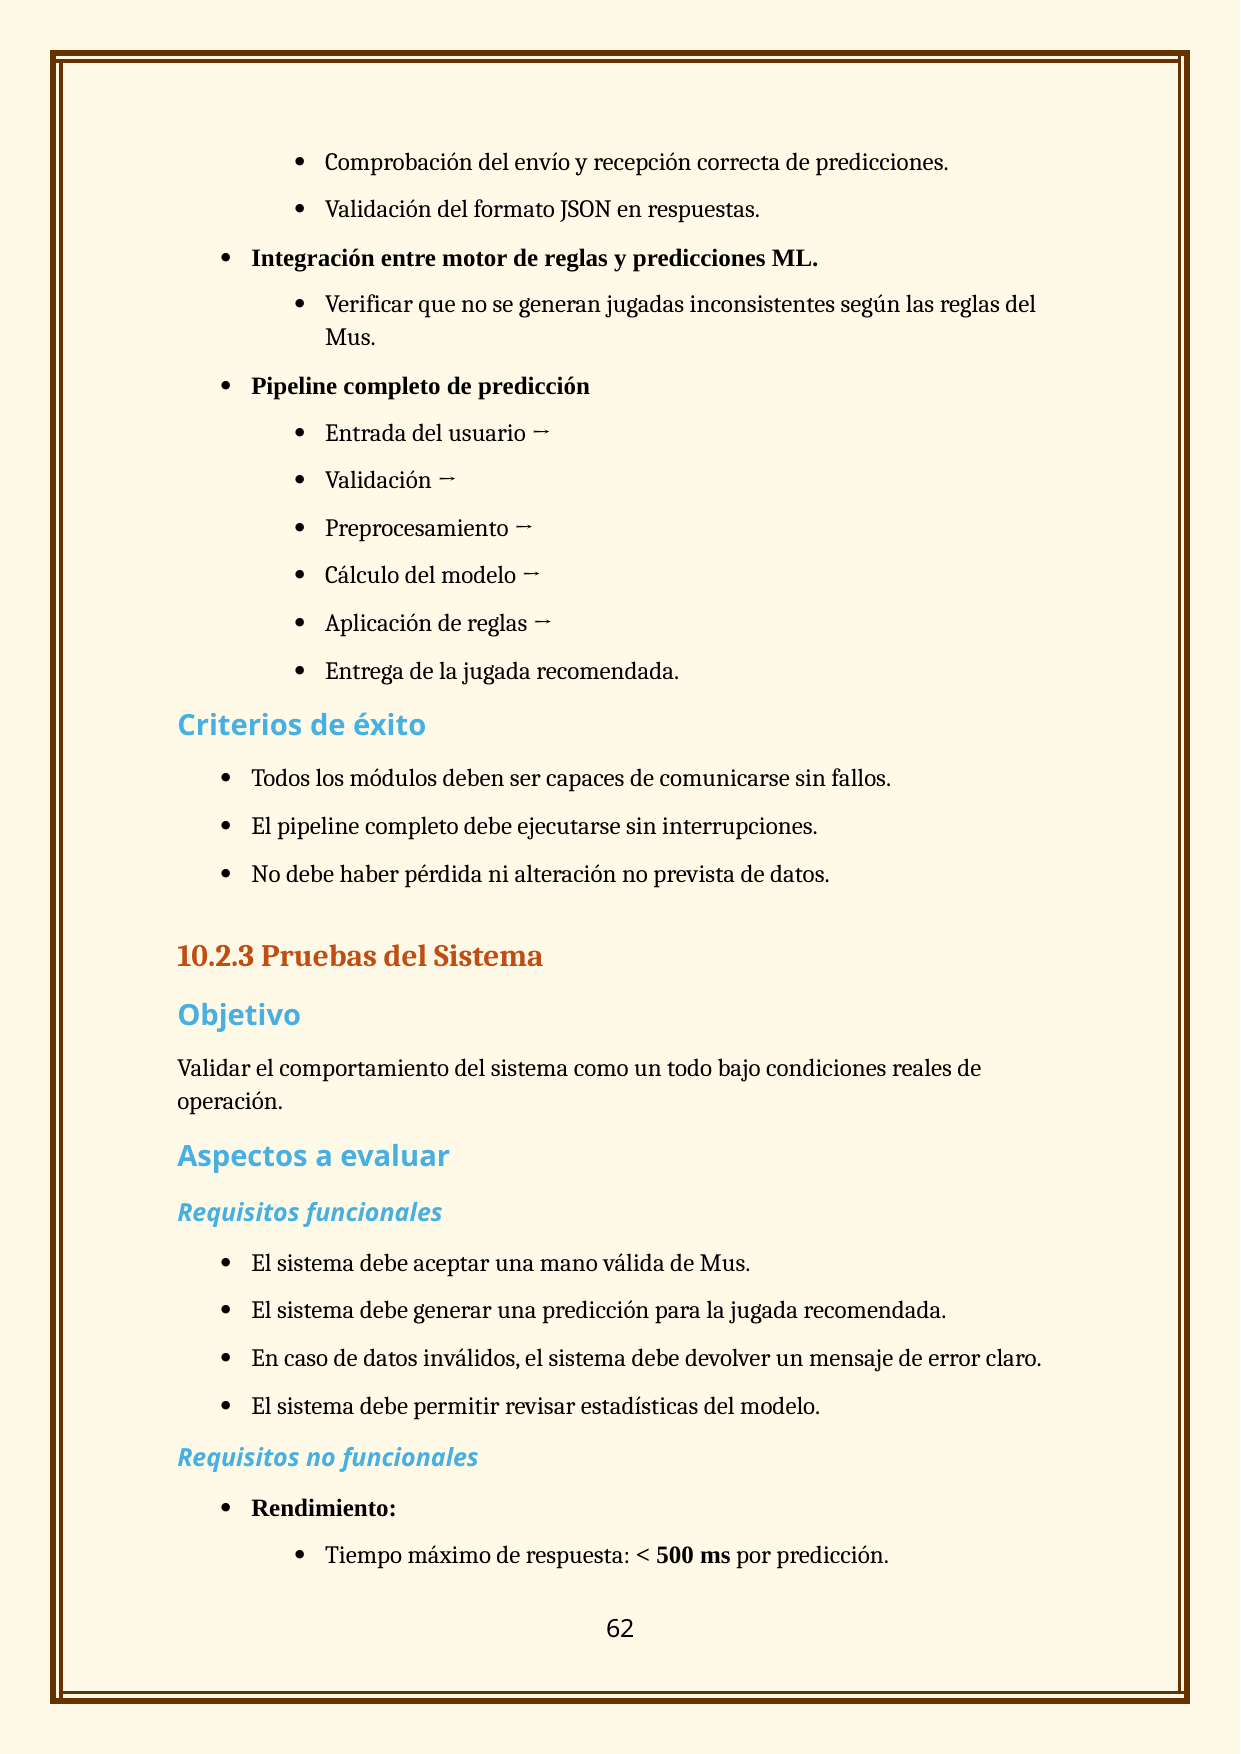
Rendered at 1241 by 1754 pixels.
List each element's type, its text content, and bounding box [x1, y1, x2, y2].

list El sistema debe generar una predicción para la jugada recomendada. [221, 1296, 1063, 1325]
list El sistema debe aceptar una mano válida de Mus. [221, 1249, 1063, 1278]
list En caso de datos inválidos, el sistema debe devolver un mensaje de error claro. [221, 1344, 1063, 1373]
subtitle 10.2.3 Pruebas del Sistema [177, 938, 1063, 974]
list Preprocesamiento → [295, 514, 1063, 542]
list Aplicación de reglas → [295, 609, 1063, 638]
list Rendimiento: [221, 1493, 1063, 1522]
list Tiempo máximo de respuesta: < 500 ms por predicción. [295, 1541, 1063, 1570]
list Entrega de la jugada recomendada. [295, 657, 1063, 685]
subtitle Aspectos a evaluar [177, 1135, 1063, 1174]
list El sistema debe permitir revisar estadísticas del modelo. [221, 1392, 1063, 1420]
list Verificar que no se generan jugadas inconsistentes según las reglas del Mus. [295, 290, 1063, 352]
list No debe haber pérdida ni alteración no prevista de datos. [221, 859, 1063, 888]
subtitle Requisitos no funcionales [177, 1439, 1063, 1473]
subtitle Requisitos funcionales [177, 1195, 1063, 1229]
list Pipeline completo de predicción [221, 371, 1063, 400]
list Integración entre motor de reglas y predicciones ML. [221, 243, 1063, 271]
subtitle Objetivo [177, 994, 1063, 1034]
text Validar el comportamiento del sistema como un todo bajo condiciones reales de operación. [177, 1054, 1063, 1116]
list Validación → [295, 466, 1063, 495]
list Cálculo del modelo → [295, 561, 1063, 590]
subtitle Criterios de éxito [177, 704, 1063, 744]
list Validación del formato JSON en respuestas. [295, 195, 1063, 224]
list El pipeline completo debe ejecutarse sin interrupciones. [221, 812, 1063, 841]
list Comprobación del envío y recepción correcta de predicciones. [295, 147, 1063, 176]
list Entrada del usuario → [295, 418, 1063, 447]
list Todos los módulos deben ser capaces de comunicarse sin fallos. [221, 764, 1063, 793]
